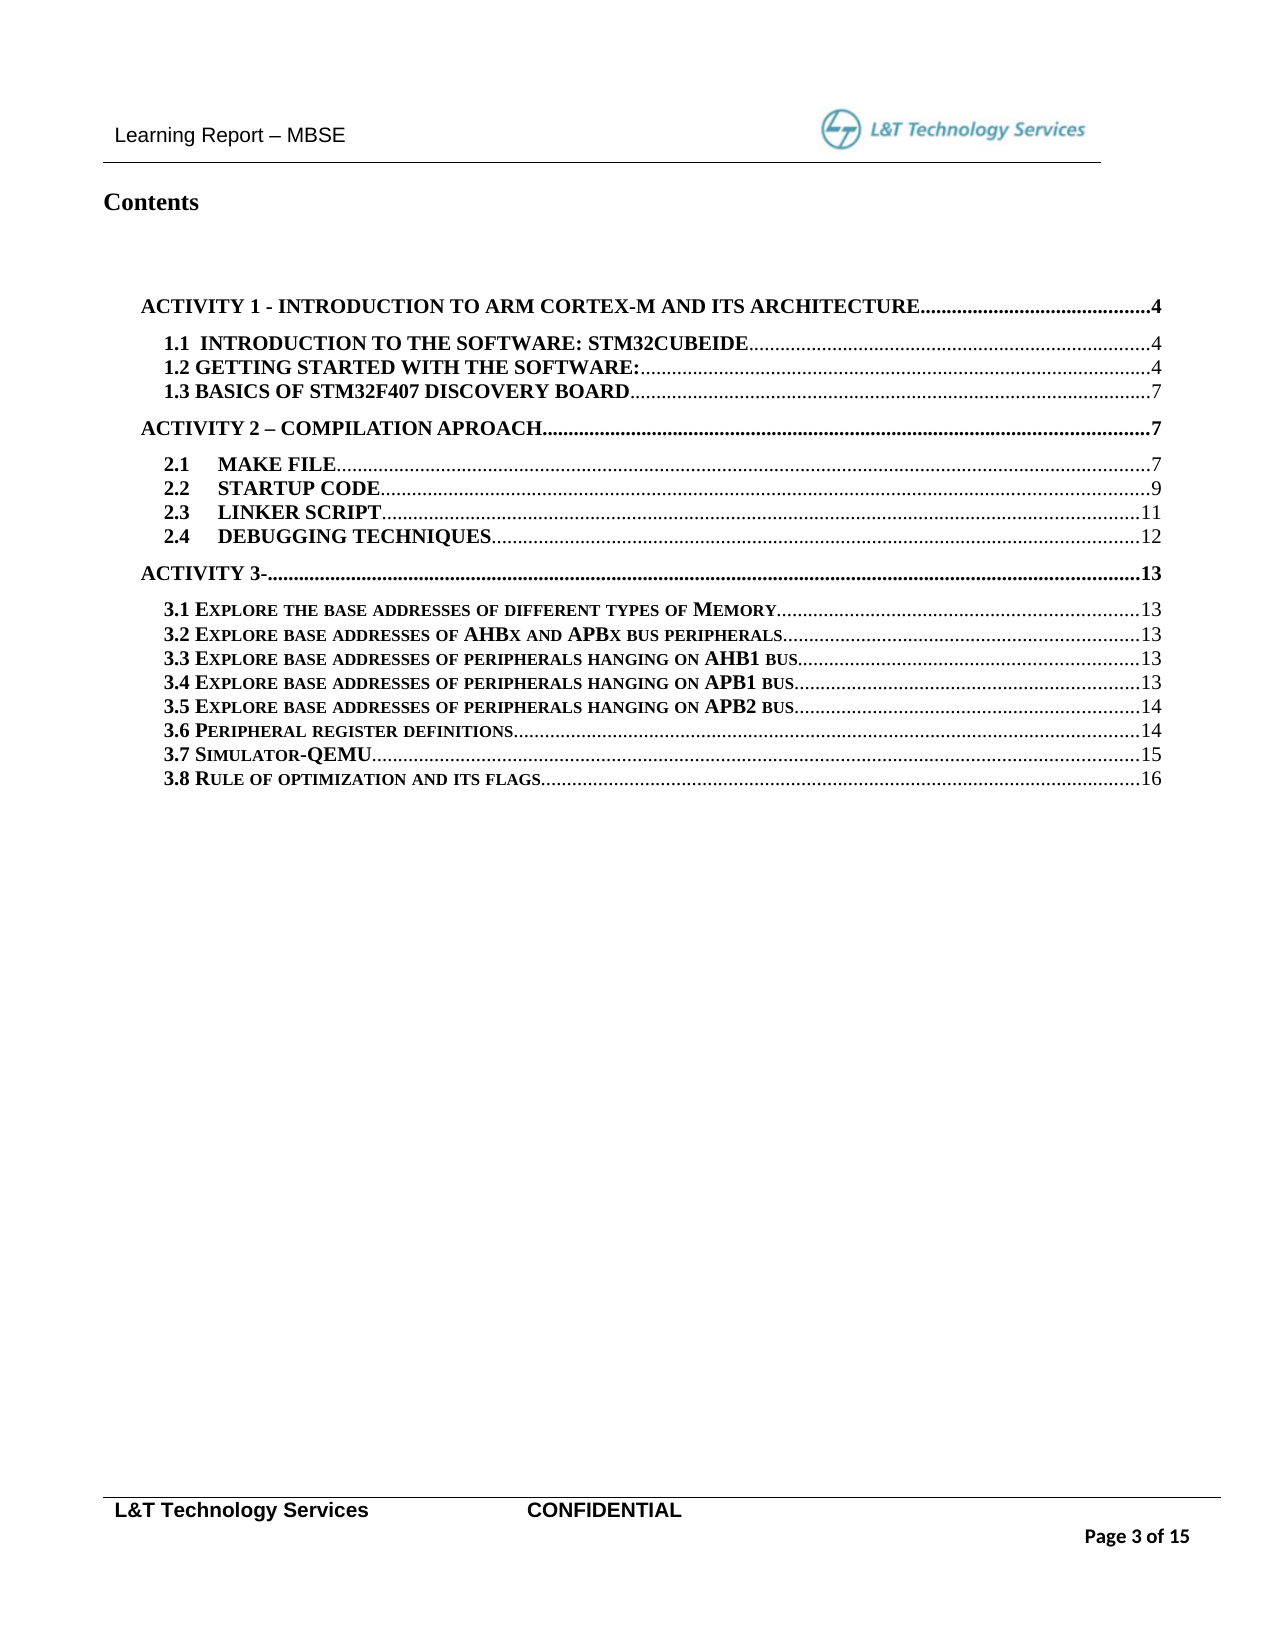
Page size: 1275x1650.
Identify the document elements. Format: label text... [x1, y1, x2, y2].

subtitle Contents [103, 187, 1162, 215]
